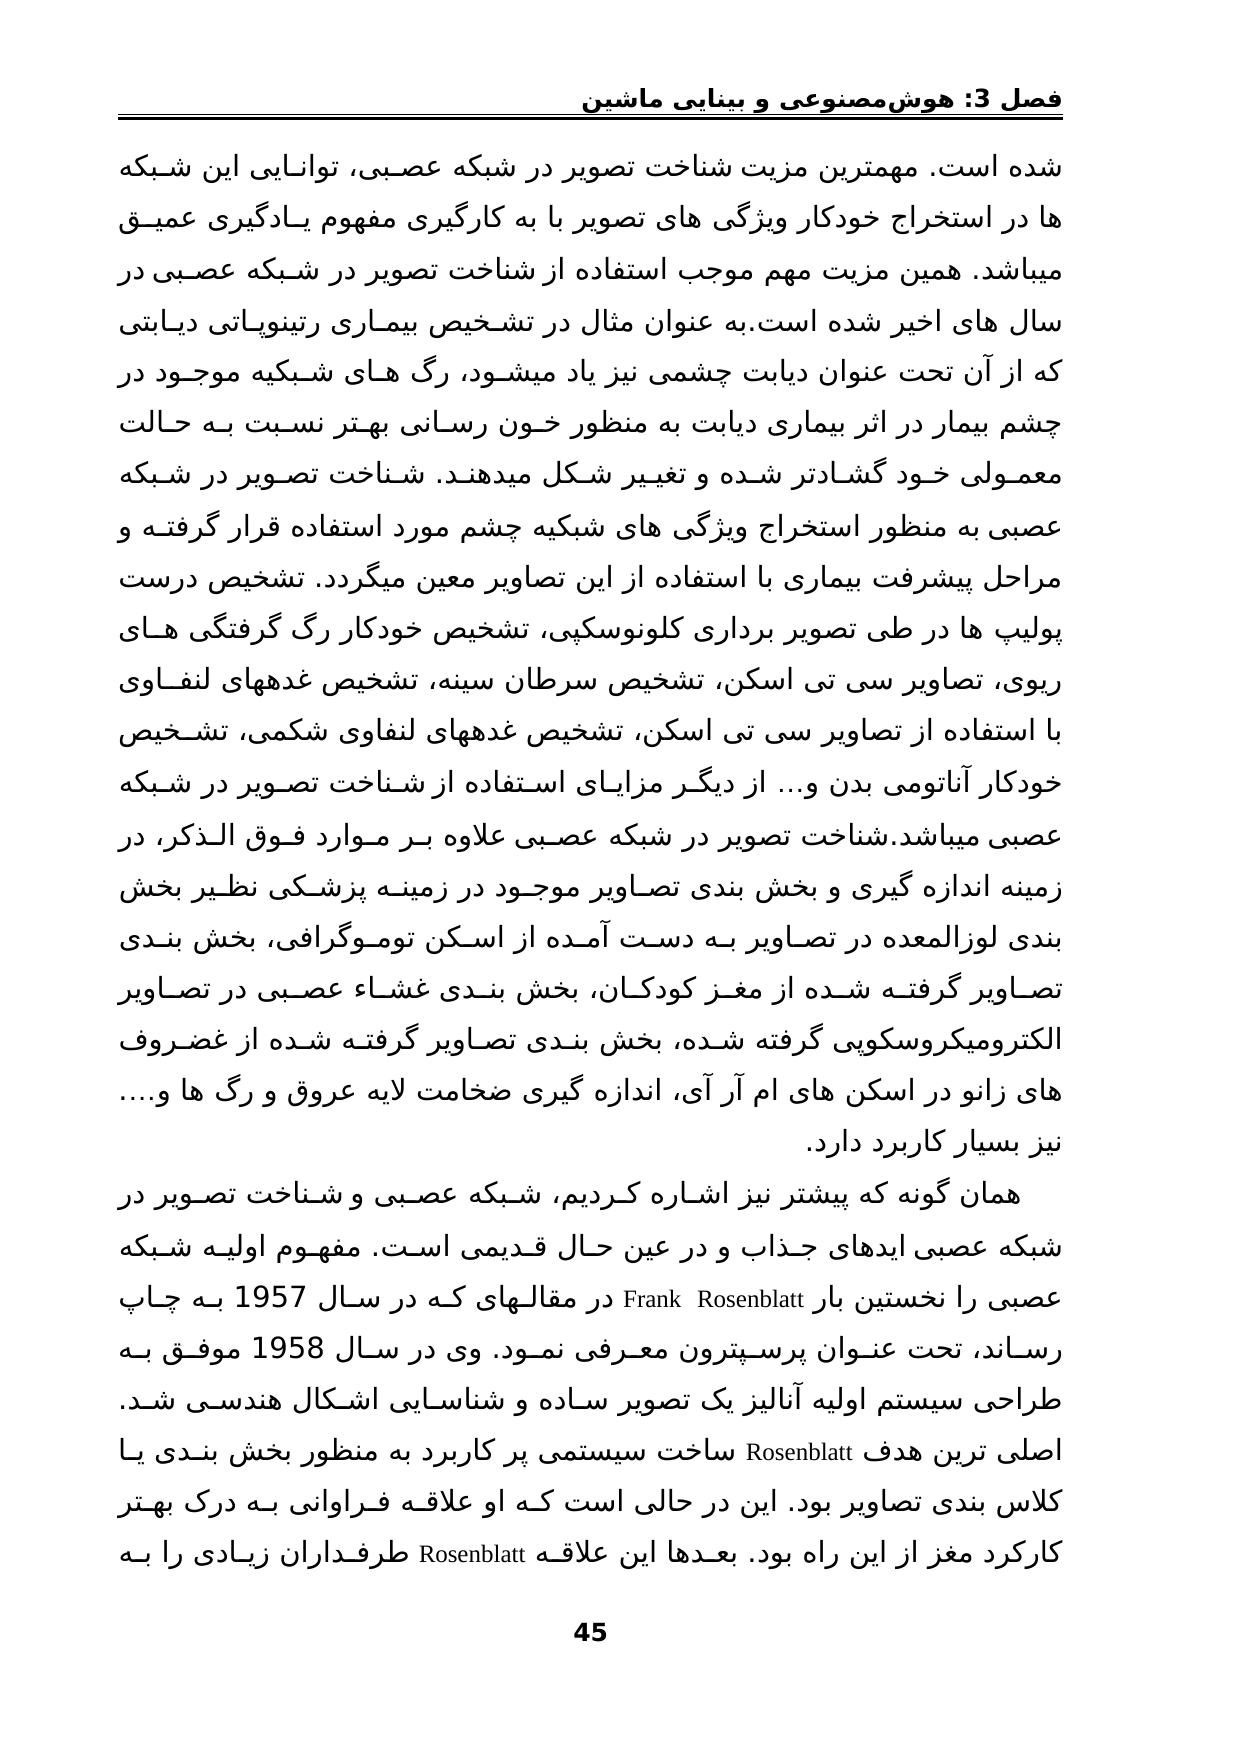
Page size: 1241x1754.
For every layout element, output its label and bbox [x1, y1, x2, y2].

text [118, 148, 1063, 1158]
text [118, 1175, 1063, 1569]
